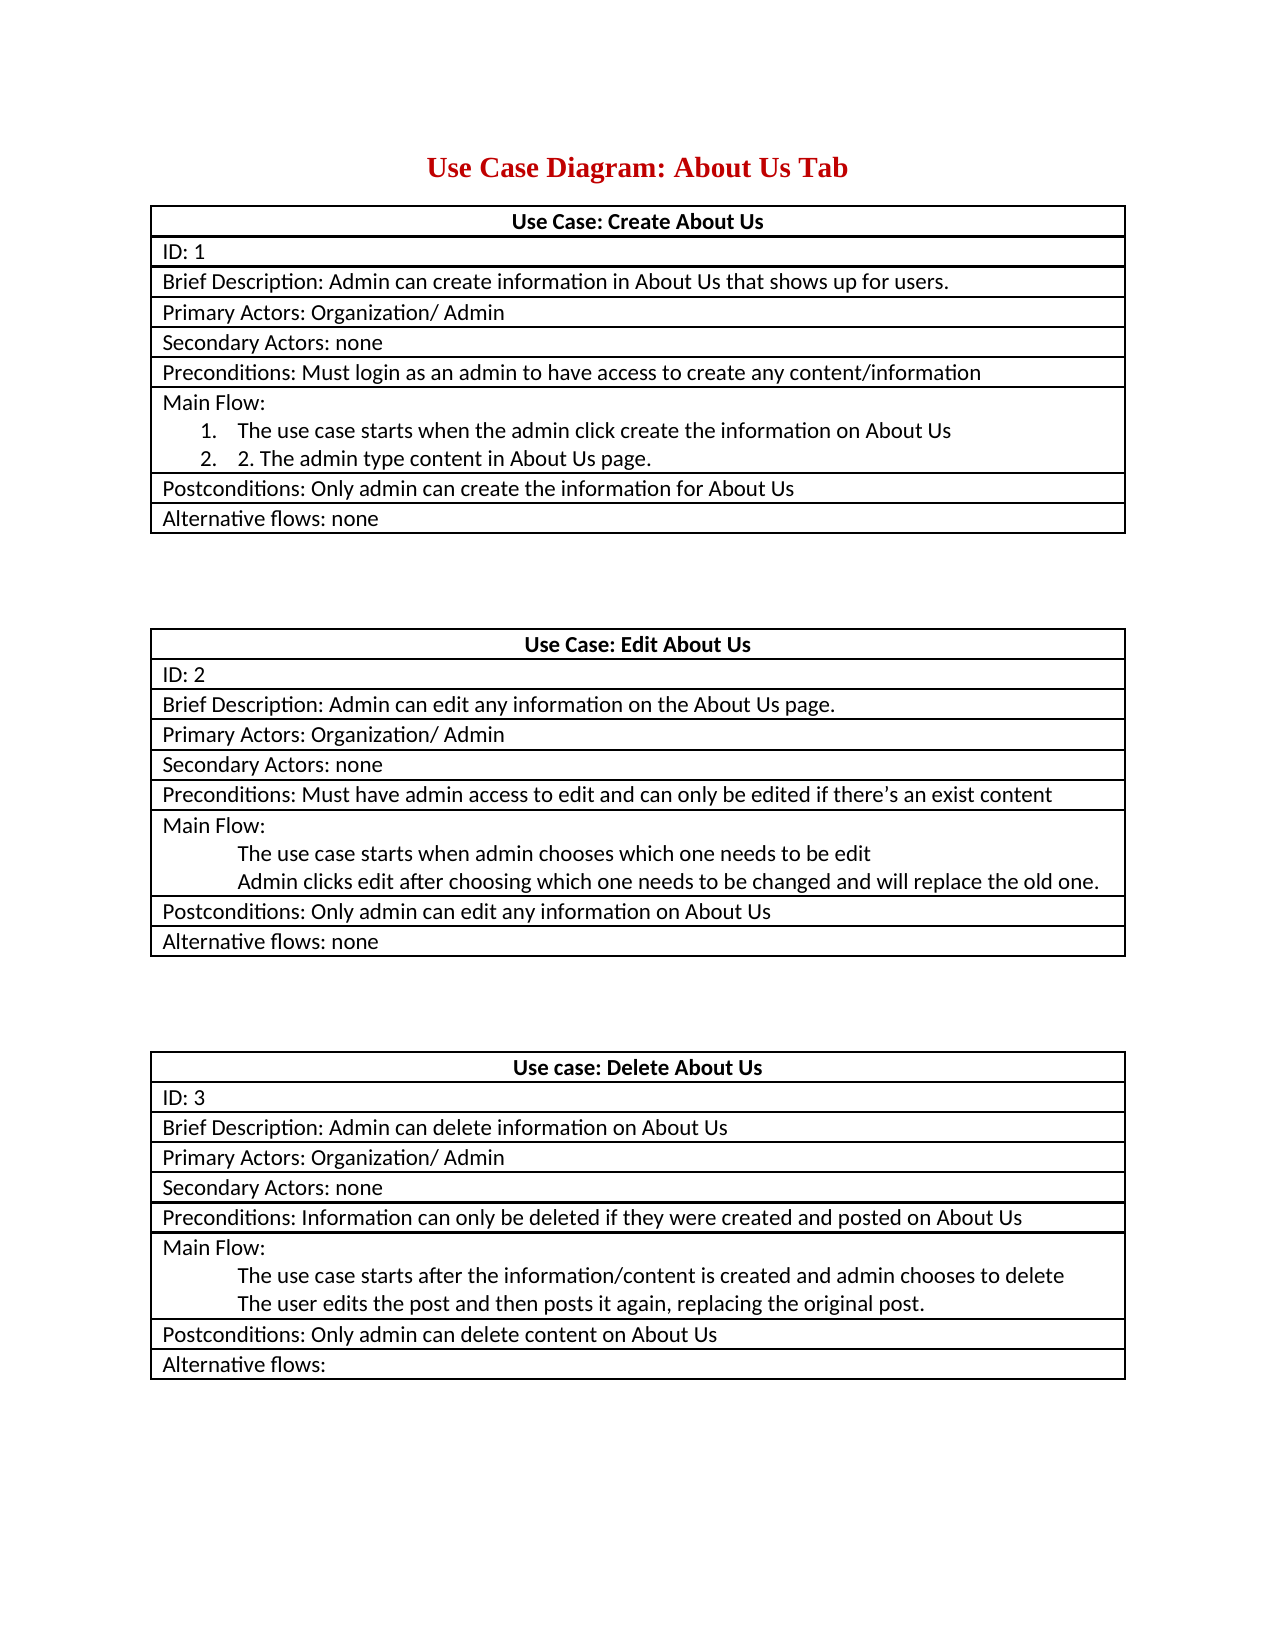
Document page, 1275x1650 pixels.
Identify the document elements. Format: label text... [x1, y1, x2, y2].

table_cell Secondary Actors: none [152, 1173, 1124, 1201]
table_cell Preconditions: Must login as an admin to have access to create any content/information [152, 358, 1124, 386]
table_cell Secondary Actors: none [152, 328, 1124, 356]
table_cell Main Flow: The use case starts when the admin click create the information on About Us 2. The admin type content in About Us page. [152, 388, 1124, 472]
table_cell ID: 1 [152, 238, 1124, 265]
table_cell Main Flow: The use case starts when admin chooses which one needs to be edit Admin clicks edit after choosing which one needs to be changed and will replace the old one. [152, 811, 1124, 895]
table_cell Postconditions: Only admin can create the information for About Us [152, 474, 1124, 502]
table_cell Primary Actors: Organization/ Admin [152, 298, 1124, 326]
table_cell Postconditions: Only admin can delete content on About Us [152, 1320, 1124, 1348]
text Use Case Diagram: About Us Tab [150, 150, 1125, 183]
table_cell ID: 2 [152, 660, 1124, 688]
table_cell Brief Description: Admin can create information in About Us that shows up for users. [152, 268, 1124, 296]
table_header Use Case: Edit About Us [152, 630, 1124, 658]
table_cell ID: 3 [152, 1083, 1124, 1111]
table_cell Preconditions: Information can only be deleted if they were created and posted on About Us [152, 1204, 1124, 1231]
table_header Use case: Delete About Us [152, 1053, 1124, 1081]
table_cell Postconditions: Only admin can edit any information on About Us [152, 897, 1124, 925]
table_cell Main Flow: The use case starts after the information/content is created and admin chooses to delete The user edits the post and then posts it again, replacing the original post. [152, 1234, 1124, 1318]
table_header Use Case: Create About Us [152, 207, 1124, 235]
table_cell Primary Actors: Organization/ Admin [152, 1143, 1124, 1171]
table_cell Brief Description: Admin can delete information on About Us [152, 1113, 1124, 1141]
table_cell Alternative flows: [152, 1350, 1124, 1378]
table_cell Primary Actors: Organization/ Admin [152, 720, 1124, 748]
table_cell Alternative flows: none [152, 504, 1124, 532]
table_cell Brief Description: Admin can edit any information on the About Us page. [152, 690, 1124, 718]
table_cell Preconditions: Must have admin access to edit and can only be edited if there’s an exist content [152, 781, 1124, 809]
table_cell Secondary Actors: none [152, 751, 1124, 778]
table_cell Alternative flows: none [152, 927, 1124, 955]
